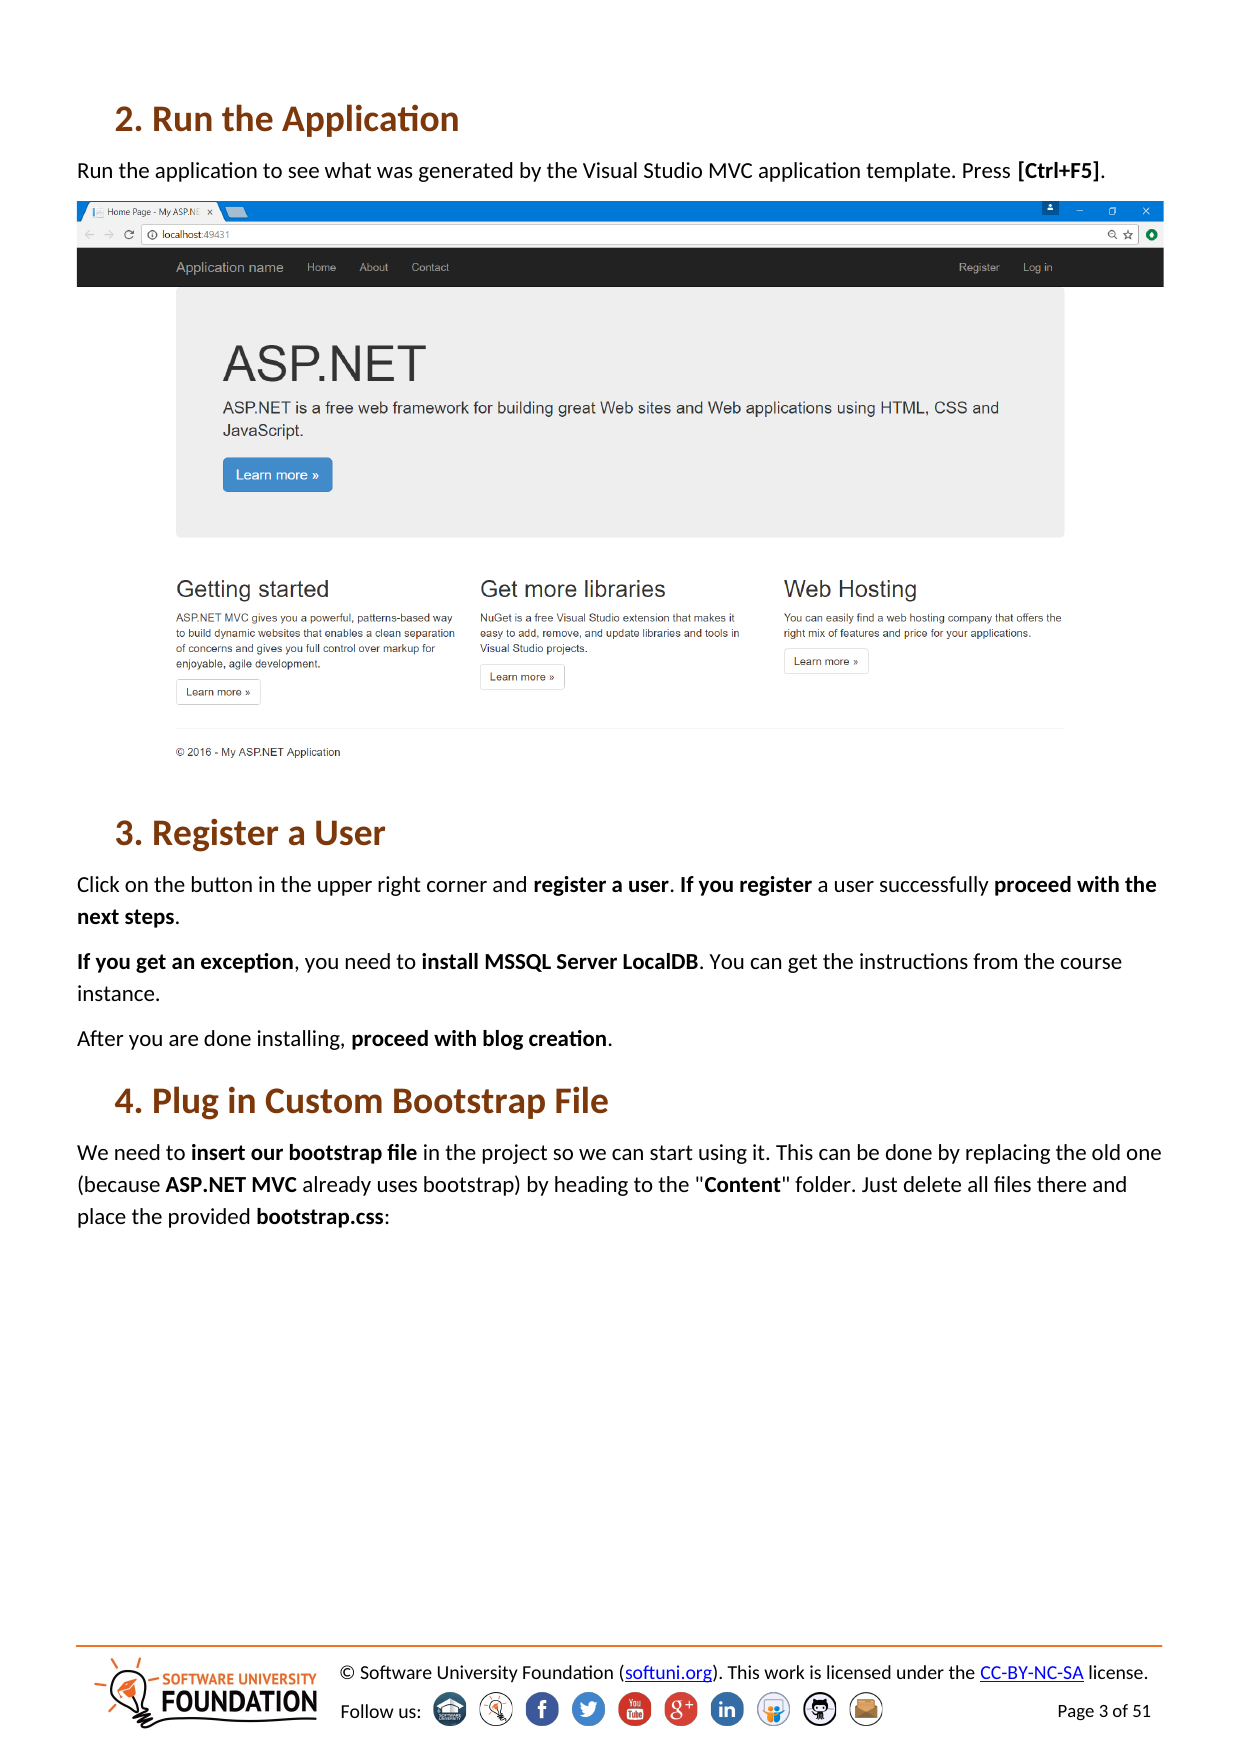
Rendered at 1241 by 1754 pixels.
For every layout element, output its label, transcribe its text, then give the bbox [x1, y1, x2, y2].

text Run the application to see what was generated by the Visual Studio MVC application template. Press [Ctrl+F5]. [77, 156, 1163, 184]
subtitle Plug in Custom Bootstrap File [114, 1077, 1163, 1123]
subtitle Run the Application [114, 95, 1163, 141]
picture [710, 1692, 744, 1726]
subtitle Register a User [114, 809, 1163, 855]
text After you are done installing, proceed with blog creation. [77, 1024, 1163, 1052]
picture [757, 1692, 790, 1726]
picture [572, 1692, 605, 1726]
text Click on the button in the upper right corner and register a user. If you register a user successfully proceed with the next steps. [77, 870, 1163, 931]
picture [93, 1656, 317, 1729]
text We need to insert our bootstrap file in the project so we can start using it. This can be done by replacing the old one (because ASP.NET MVC already uses bootstrap) by heading to the "Content" folder. Just delete all files there and place the provided bootstrap.css: [77, 1138, 1163, 1231]
picture [664, 1692, 698, 1726]
picture [618, 1692, 652, 1726]
picture [479, 1692, 513, 1726]
picture [525, 1692, 559, 1726]
picture [433, 1692, 467, 1726]
picture [849, 1692, 883, 1726]
picture [803, 1692, 837, 1726]
text If you get an exception, you need to install MSSQL Server LocalDB. You can get the instructions from the course instance. [77, 947, 1163, 1007]
picture [76, 201, 1164, 785]
